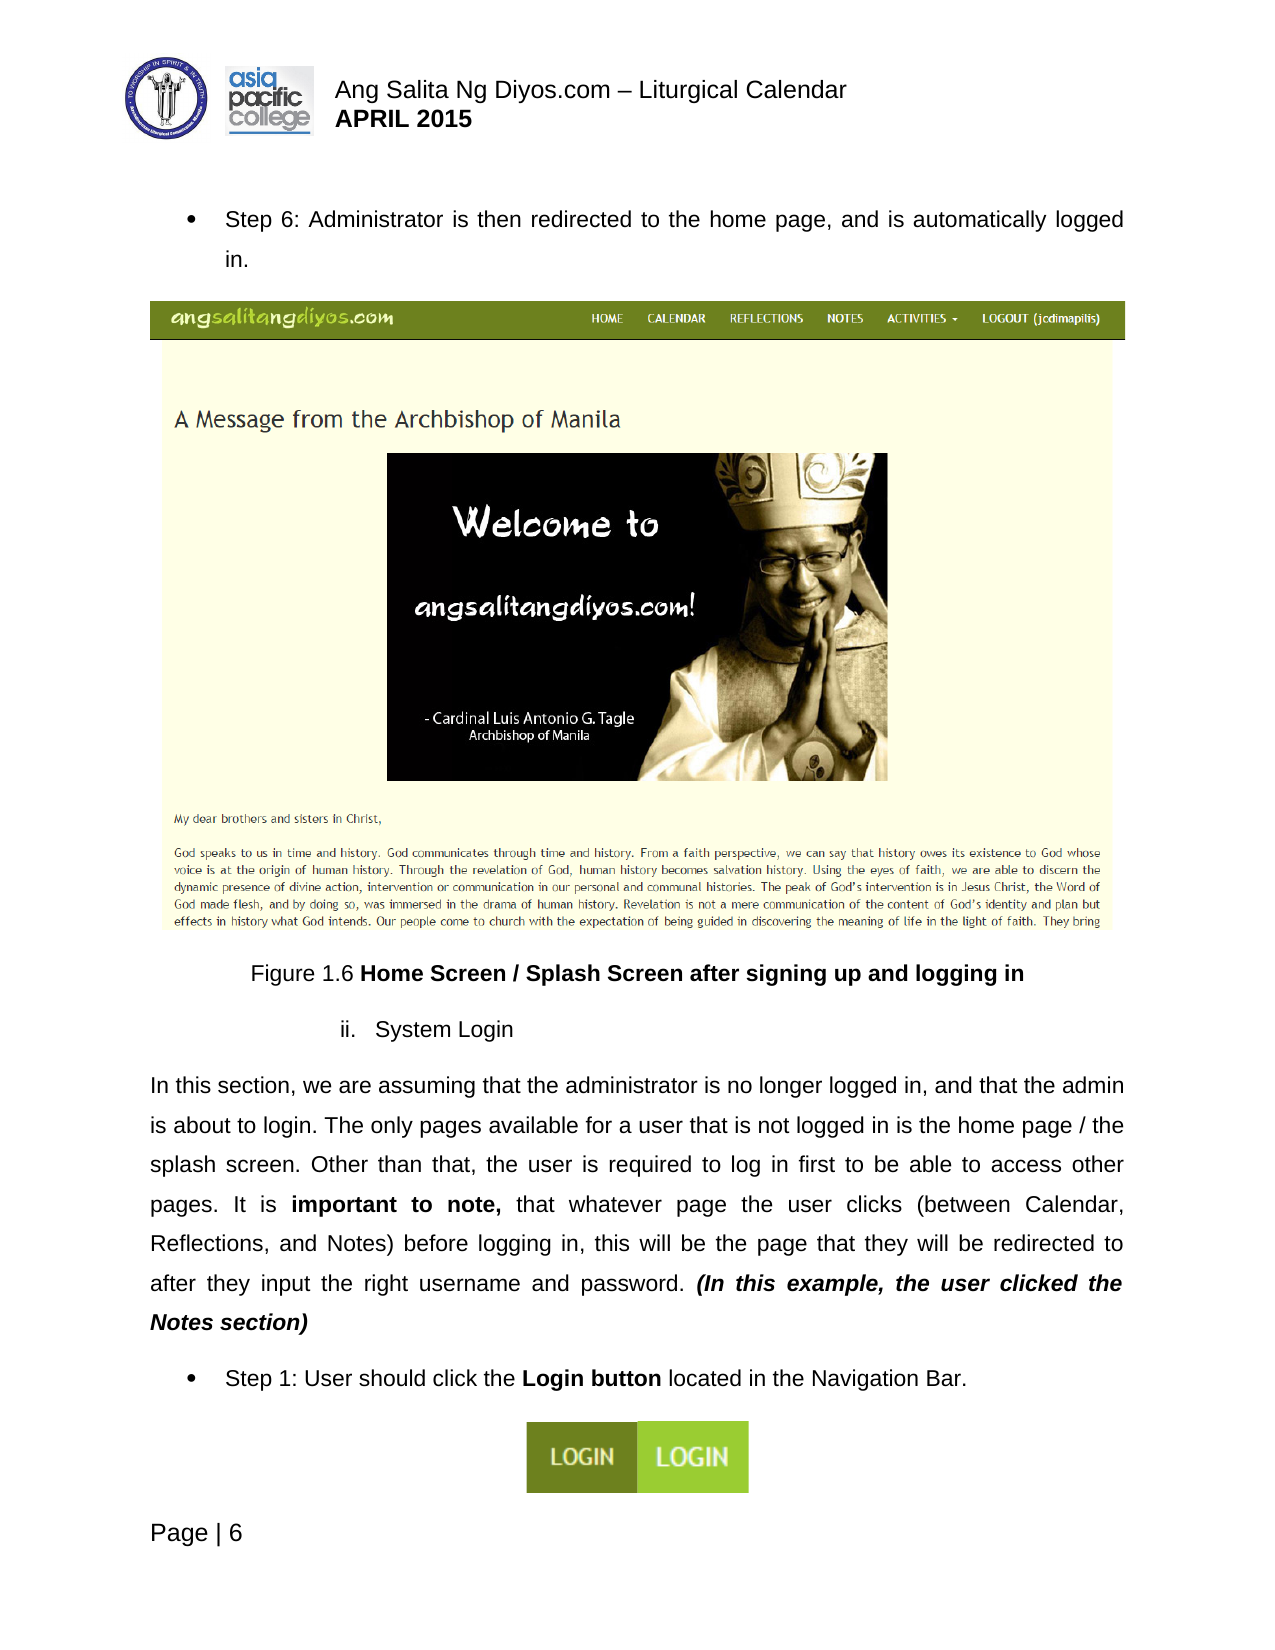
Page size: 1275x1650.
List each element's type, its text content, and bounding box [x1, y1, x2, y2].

list Step 1: User should click the Login button located in the Navigation Bar. [187, 1365, 1125, 1392]
list System Login [356, 1016, 1125, 1042]
list Step 6: Administrator is then redirected to the home page, and is automatically logged in. [187, 206, 1125, 272]
picture [121, 53, 211, 143]
text Figure 1.6 Home Screen / Splash Screen after signing up and logging in [150, 960, 1125, 986]
picture [225, 66, 314, 136]
text In this section, we are assuming that the administrator is no longer logged in, and that the admin is about to login. The only pages available for a user that is not logged in is the home page / the splash screen. Other than that, the user is required to log in first to be able to access other pages. It is important to note, that whatever page the user clicks (between Calendar, Reflections, and Notes) before logging in, this will be the page that they will be redirected to after they input the right username and password. (In this example, the user clicked the Notes section) [150, 1072, 1125, 1335]
